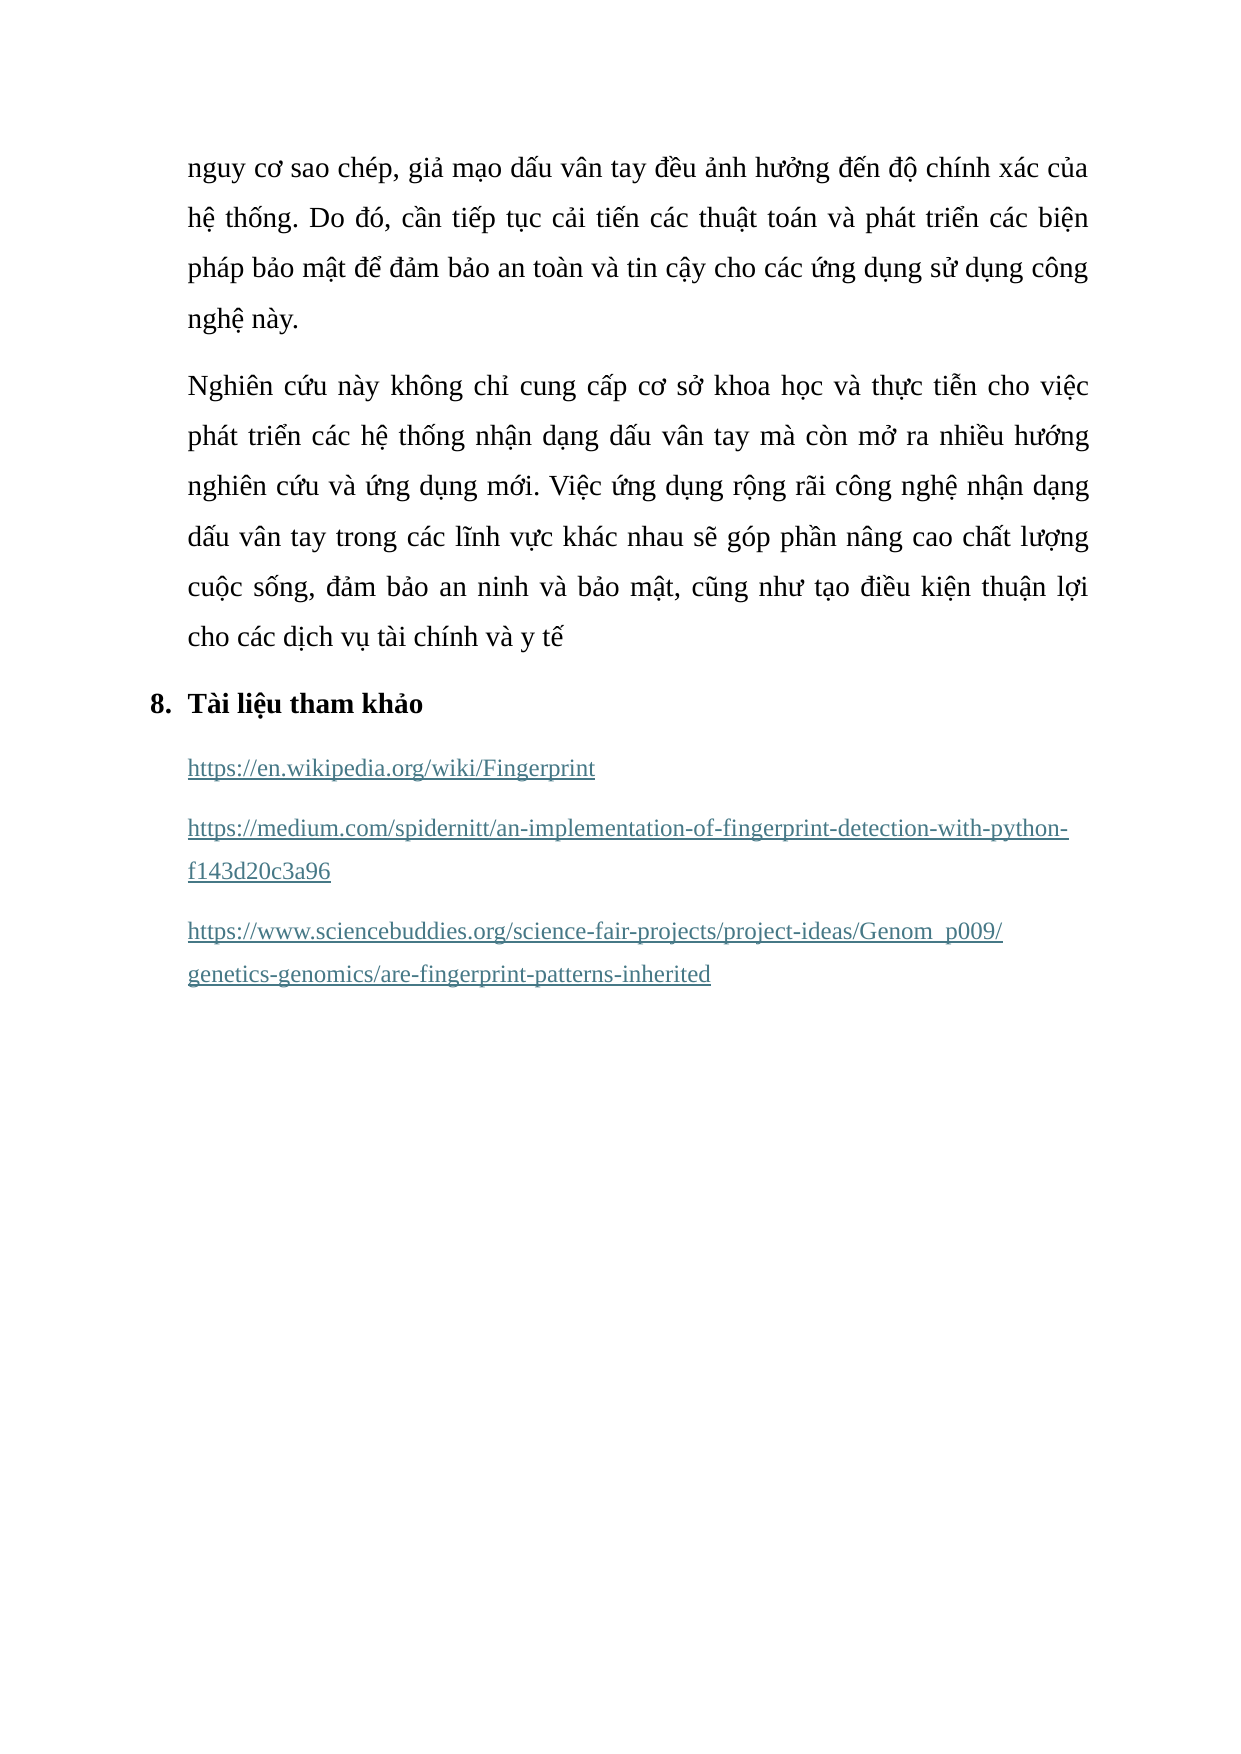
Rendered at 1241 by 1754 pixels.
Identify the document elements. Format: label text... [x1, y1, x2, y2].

text https://en.wikipedia.org/wiki/Fingerprint [187, 753, 1090, 782]
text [187, 150, 1090, 334]
list Tài liệu tham khảo [150, 686, 1090, 720]
text https://medium.com/spidernitt/an-implementation-of-fingerprint-detection-with-python-f143d20c3a96 [187, 813, 1090, 885]
text Nghiên cứu này không chỉ cung cấp cơ sở khoa học và thực tiễn cho việc phát triển các hệ thống nhận dạng dấu vân tay mà còn mở ra nhiều hướng nghiên cứu và ứng dụng mới. Việc ứng dụng rộng rãi công nghệ nhận dạng dấu vân tay trong các lĩnh vực khác nhau sẽ góp phần nâng cao chất lượng cuộc sống, đảm bảo an ninh và bảo mật, cũng như tạo điều kiện thuận lợi cho các dịch vụ tài chính và y tế [187, 368, 1090, 653]
text https://www.sciencebuddies.org/science-fair-projects/project-ideas/Genom_p009/genetics-genomics/are-fingerprint-patterns-inherited [187, 916, 1090, 988]
